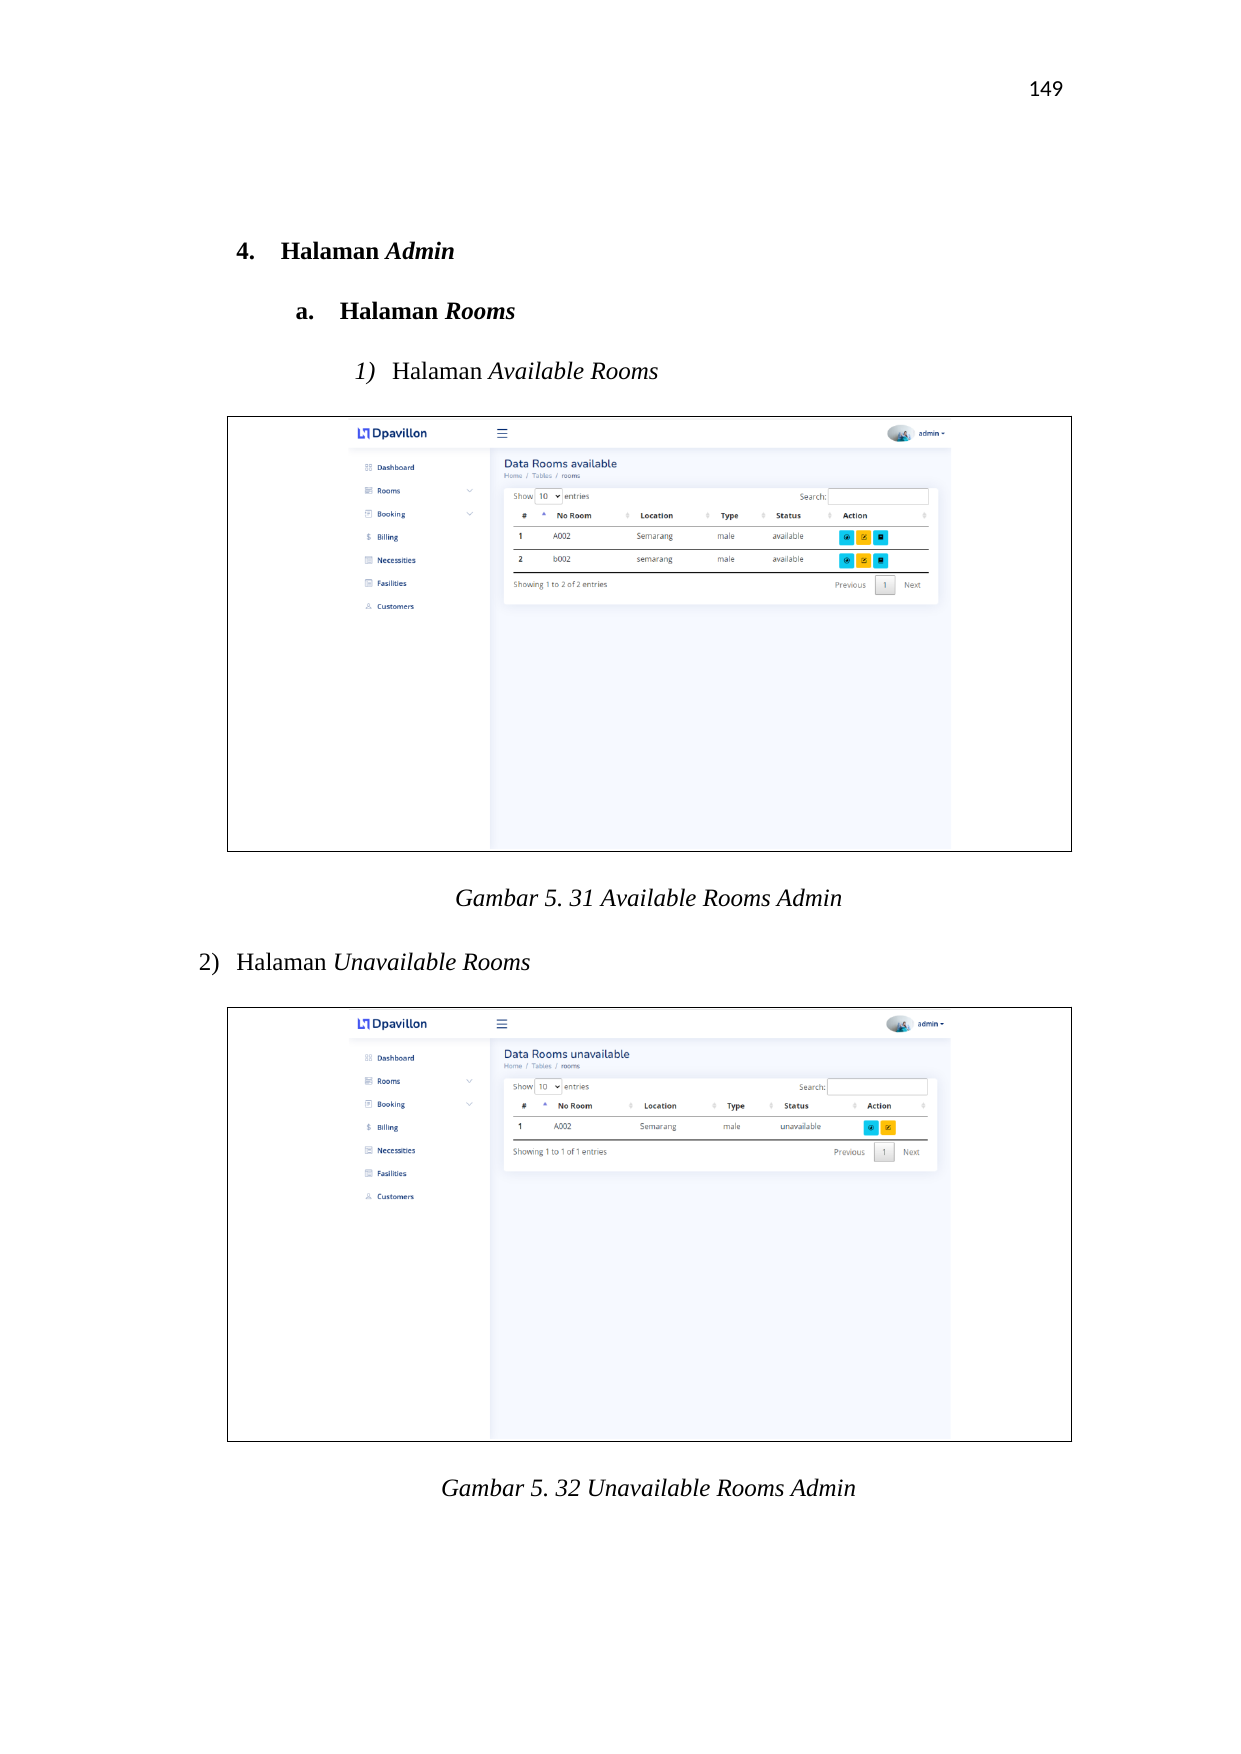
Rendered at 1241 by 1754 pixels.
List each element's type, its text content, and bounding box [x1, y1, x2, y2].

picture [348, 1009, 951, 1439]
list Halaman Admin [236, 236, 1063, 265]
list Halaman Rooms [295, 296, 1063, 325]
text Gambar 5. 31 Available Rooms Admin [236, 883, 1063, 912]
list Halaman Available Rooms [354, 356, 1063, 384]
list Halaman Unavailable Rooms [199, 947, 1063, 976]
text Gambar 5. 32 Unavailable Rooms Admin [236, 1473, 1063, 1502]
picture [348, 418, 952, 849]
